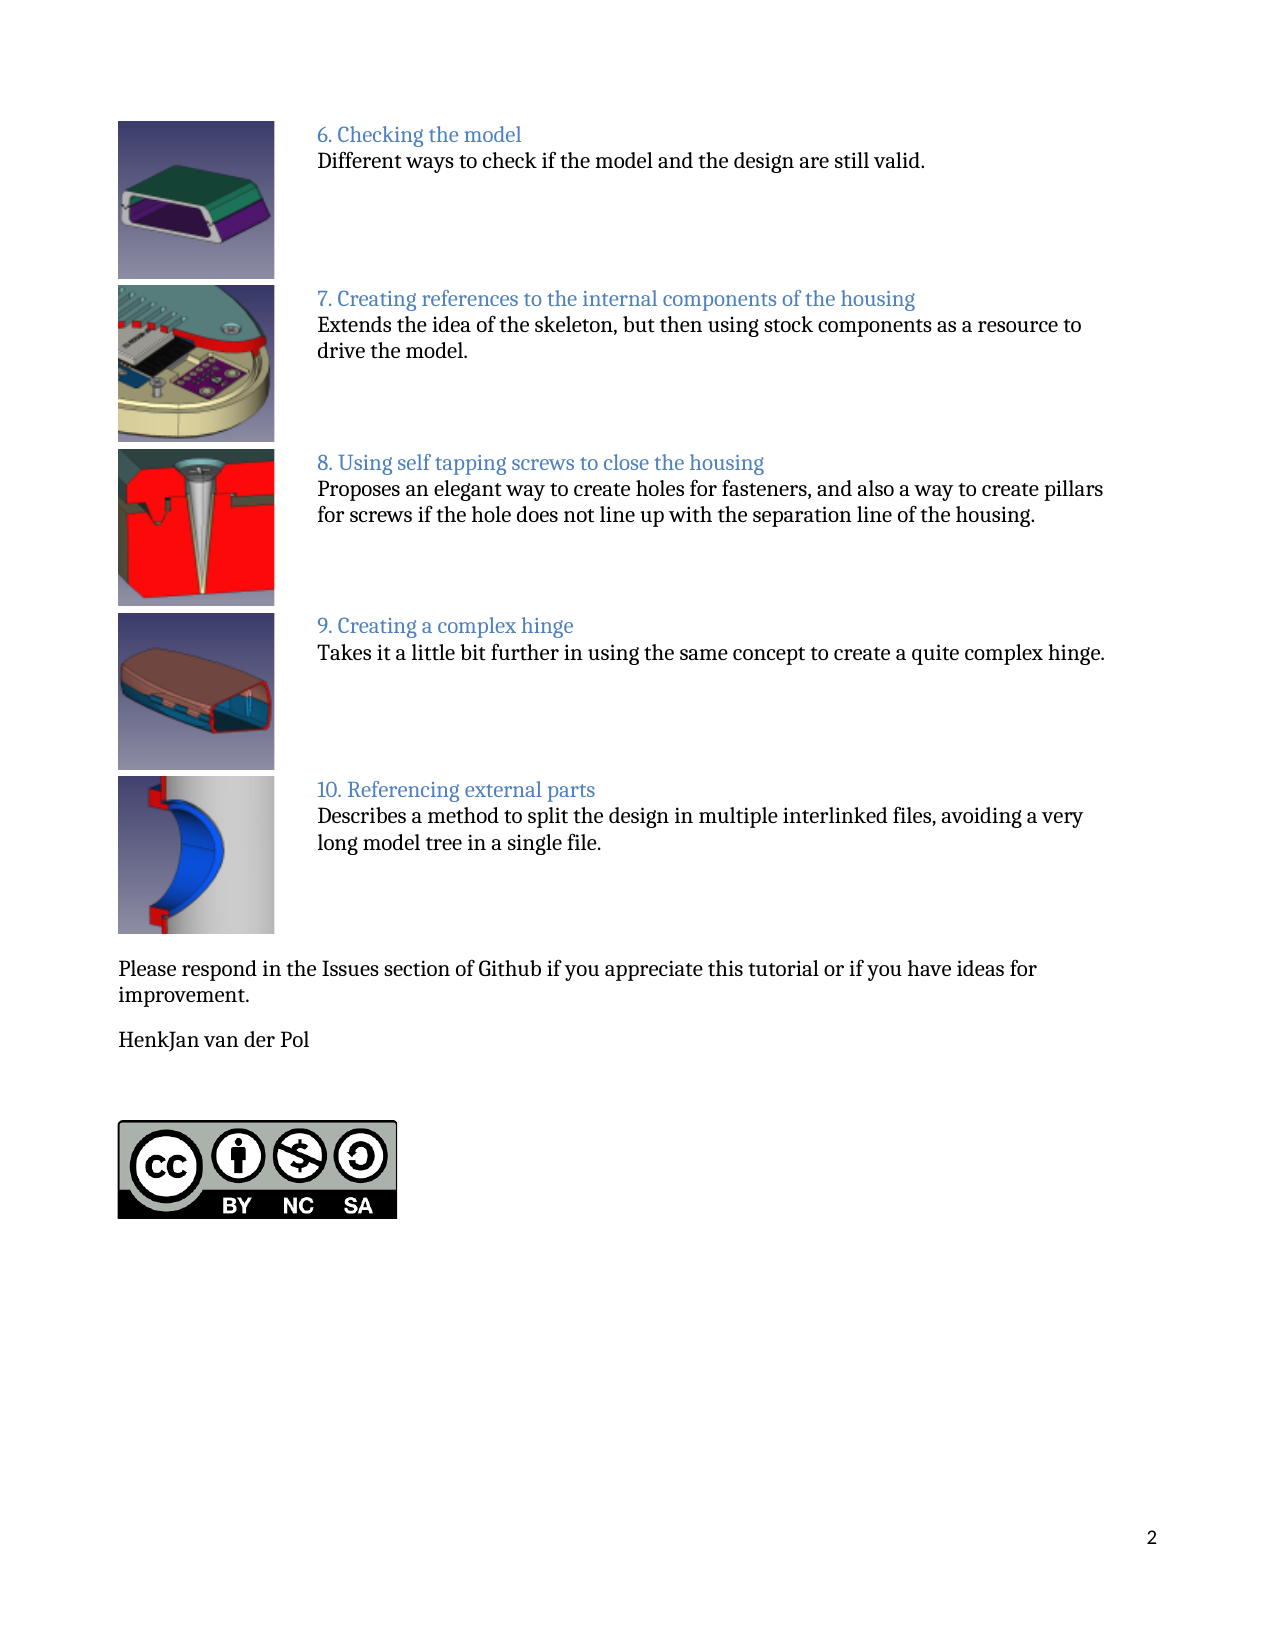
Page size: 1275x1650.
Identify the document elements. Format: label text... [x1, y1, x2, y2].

table_cell 9. Creating a complex hinge Takes it a little bit further in using the same concept to create a quite complex hinge. [306, 609, 1135, 773]
table_cell [107, 773, 306, 937]
text Please respond in the Issues section of Github if you appreciate this tutorial or if you have ideas for improvement. [118, 956, 1157, 1008]
table_cell [107, 282, 306, 446]
picture [117, 1120, 398, 1219]
table_cell 8. Using self tapping screws to close the housing Proposes an elegant way to create holes for fasteners, and also a way to create pillars for screws if the hole does not line up with the separation line of the housing. [306, 446, 1135, 609]
picture [118, 121, 275, 279]
table_cell [107, 609, 306, 773]
table_cell 10. Referencing external parts Describes a method to split the design in multiple interlinked files, avoiding a very long model tree in a single file. [306, 773, 1135, 937]
text HenkJan van der Pol [118, 1027, 1157, 1053]
picture [118, 776, 275, 934]
picture [118, 285, 275, 442]
table_cell 6. Checking the model Different ways to check if the model and the design are still valid. [306, 118, 1135, 282]
table_cell 7. Creating references to the internal components of the housing Extends the idea of the skeleton, but then using stock components as a resource to drive the model. [306, 282, 1135, 446]
picture [118, 449, 275, 606]
table_cell [107, 118, 306, 282]
table_cell [107, 446, 306, 609]
picture [118, 613, 275, 770]
